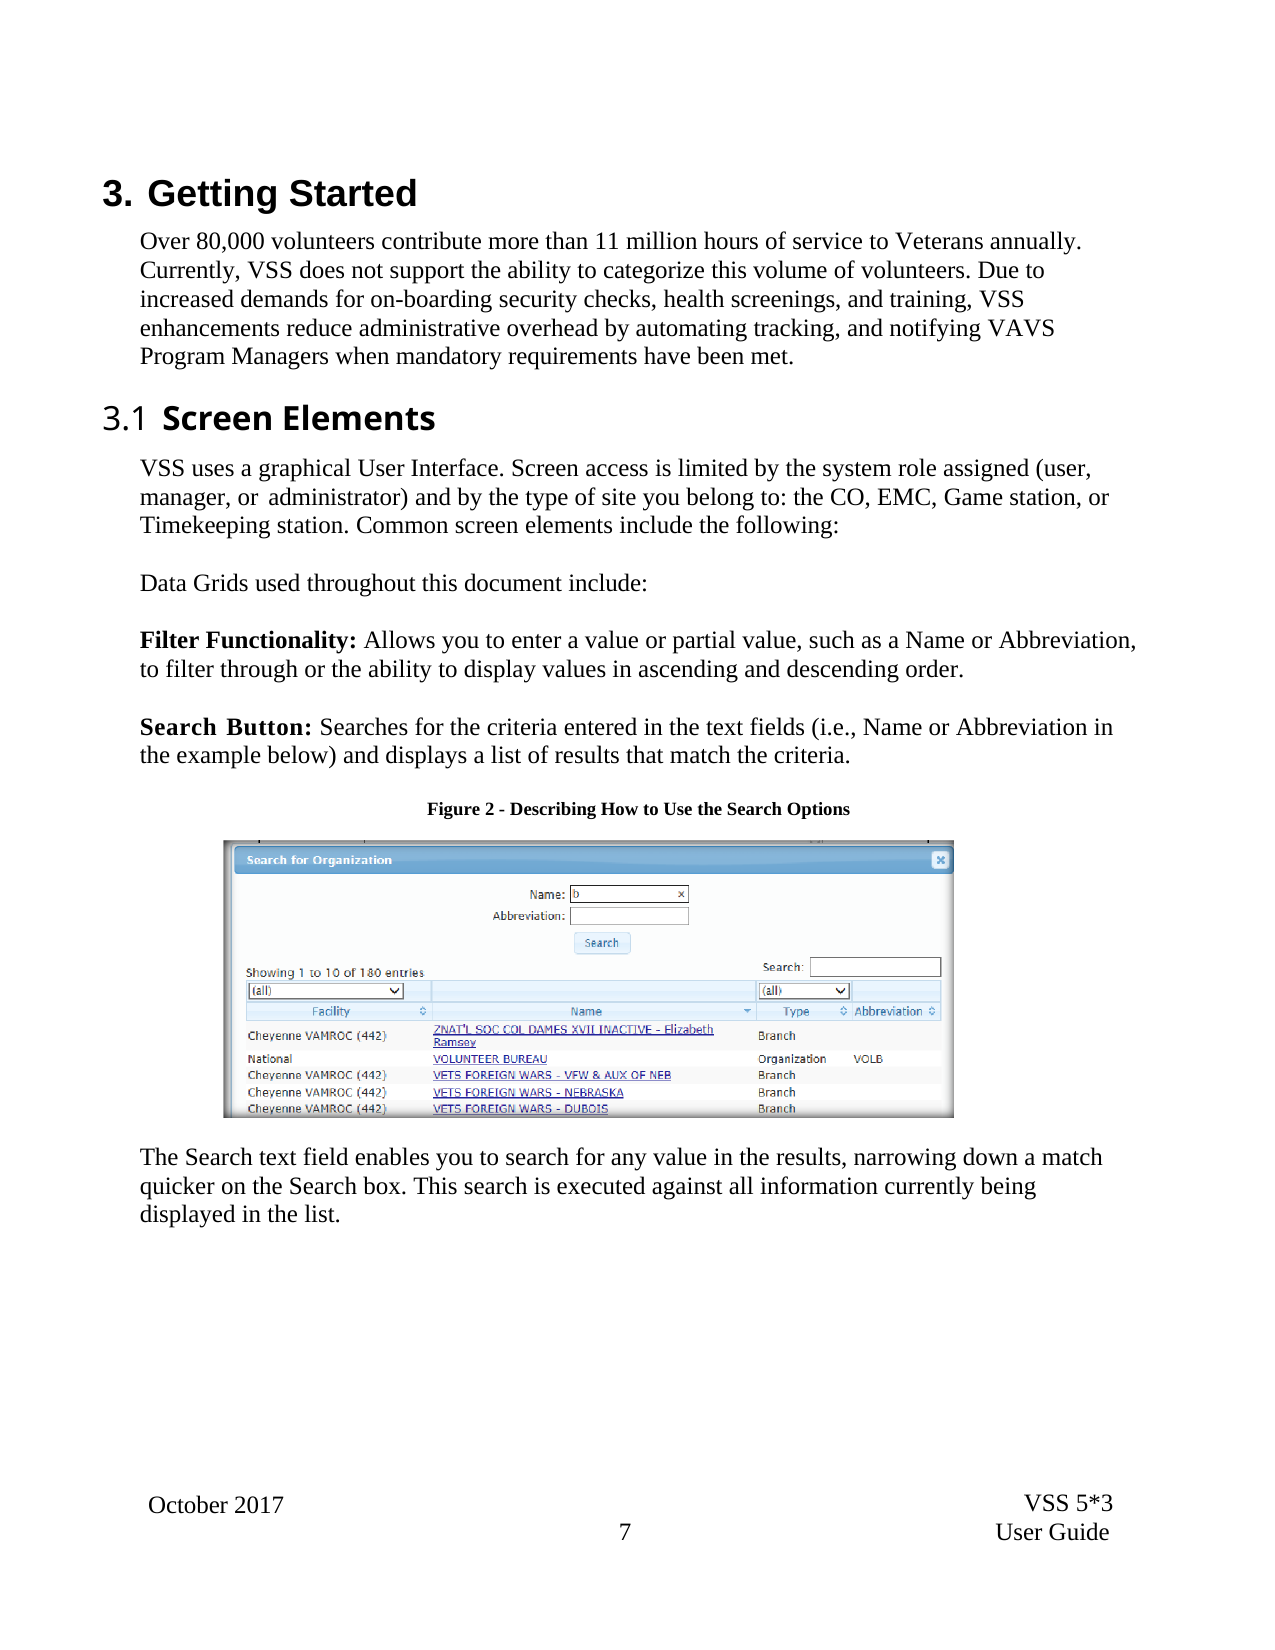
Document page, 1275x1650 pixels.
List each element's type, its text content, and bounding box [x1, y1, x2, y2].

text Filter Functionality: Allows you to enter a value or partial value, such as a Name or Abbreviation, to filter through or the ability to display values in ascending and descending order. [139, 626, 1137, 683]
text VSS uses a graphical User Interface. Screen access is limited by the system role assigned (user, manager, or administrator) and by the type of site you belong to: the CO, EMC, Game station, or Timekeeping station. Common screen elements include the following: [139, 453, 1137, 539]
subtitle Screen Elements [102, 395, 1137, 441]
text Search Button: Searches for the criteria entered in the text fields (i.e., Name or Abbreviation in the example below) and displays a list of results that match the criteria. [139, 712, 1137, 769]
picture [223, 840, 954, 1118]
text Figure 2 - Describing How to Use the Search Options [139, 798, 1137, 820]
subtitle Getting Started [102, 171, 1137, 214]
text The Search text field enables you to search for any value in the results, narrowing down a match quicker on the Search box. This search is executed against all information currently being displayed in the list. [139, 1142, 1137, 1228]
text Over 80,000 volunteers contribute more than 11 million hours of service to Veterans annually. Currently, VSS does not support the ability to categorize this volume of volunteers. Due to increased demands for on-boarding security checks, health screenings, and training, VSS enhancements reduce administrative overhead by automating tracking, and notifying VAVS Program Managers when mandatory requirements have been met. [139, 226, 1120, 370]
text Data Grids used throughout this document include: [139, 568, 1137, 597]
